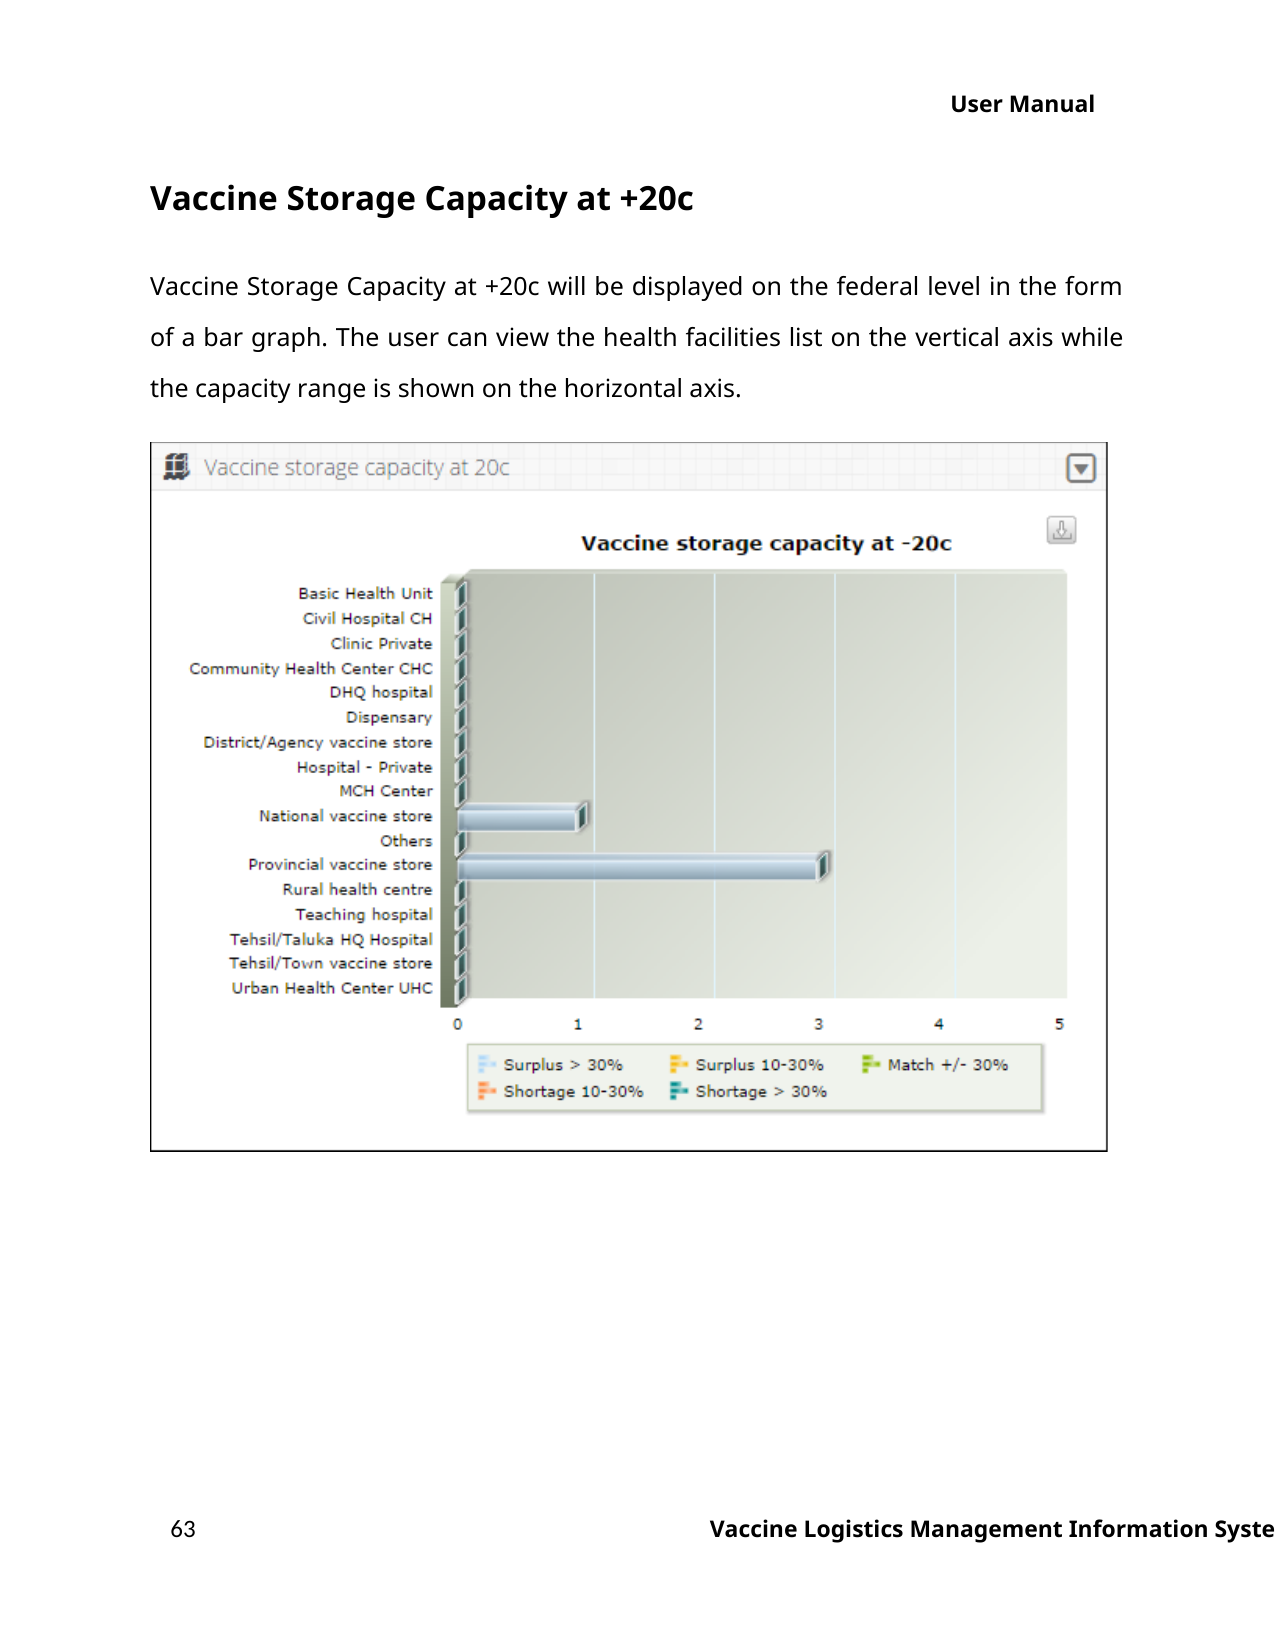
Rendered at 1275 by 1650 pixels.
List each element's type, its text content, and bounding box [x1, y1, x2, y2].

text Vaccine Storage Capacity at +20c will be displayed on the federal level in the form of a bar graph. The user can view the health facilities list on the vertical axis while the capacity range is shown on the horizontal axis. [150, 268, 1125, 404]
text Vaccine Storage Capacity at +20c [150, 175, 1125, 220]
picture [150, 442, 1108, 1152]
